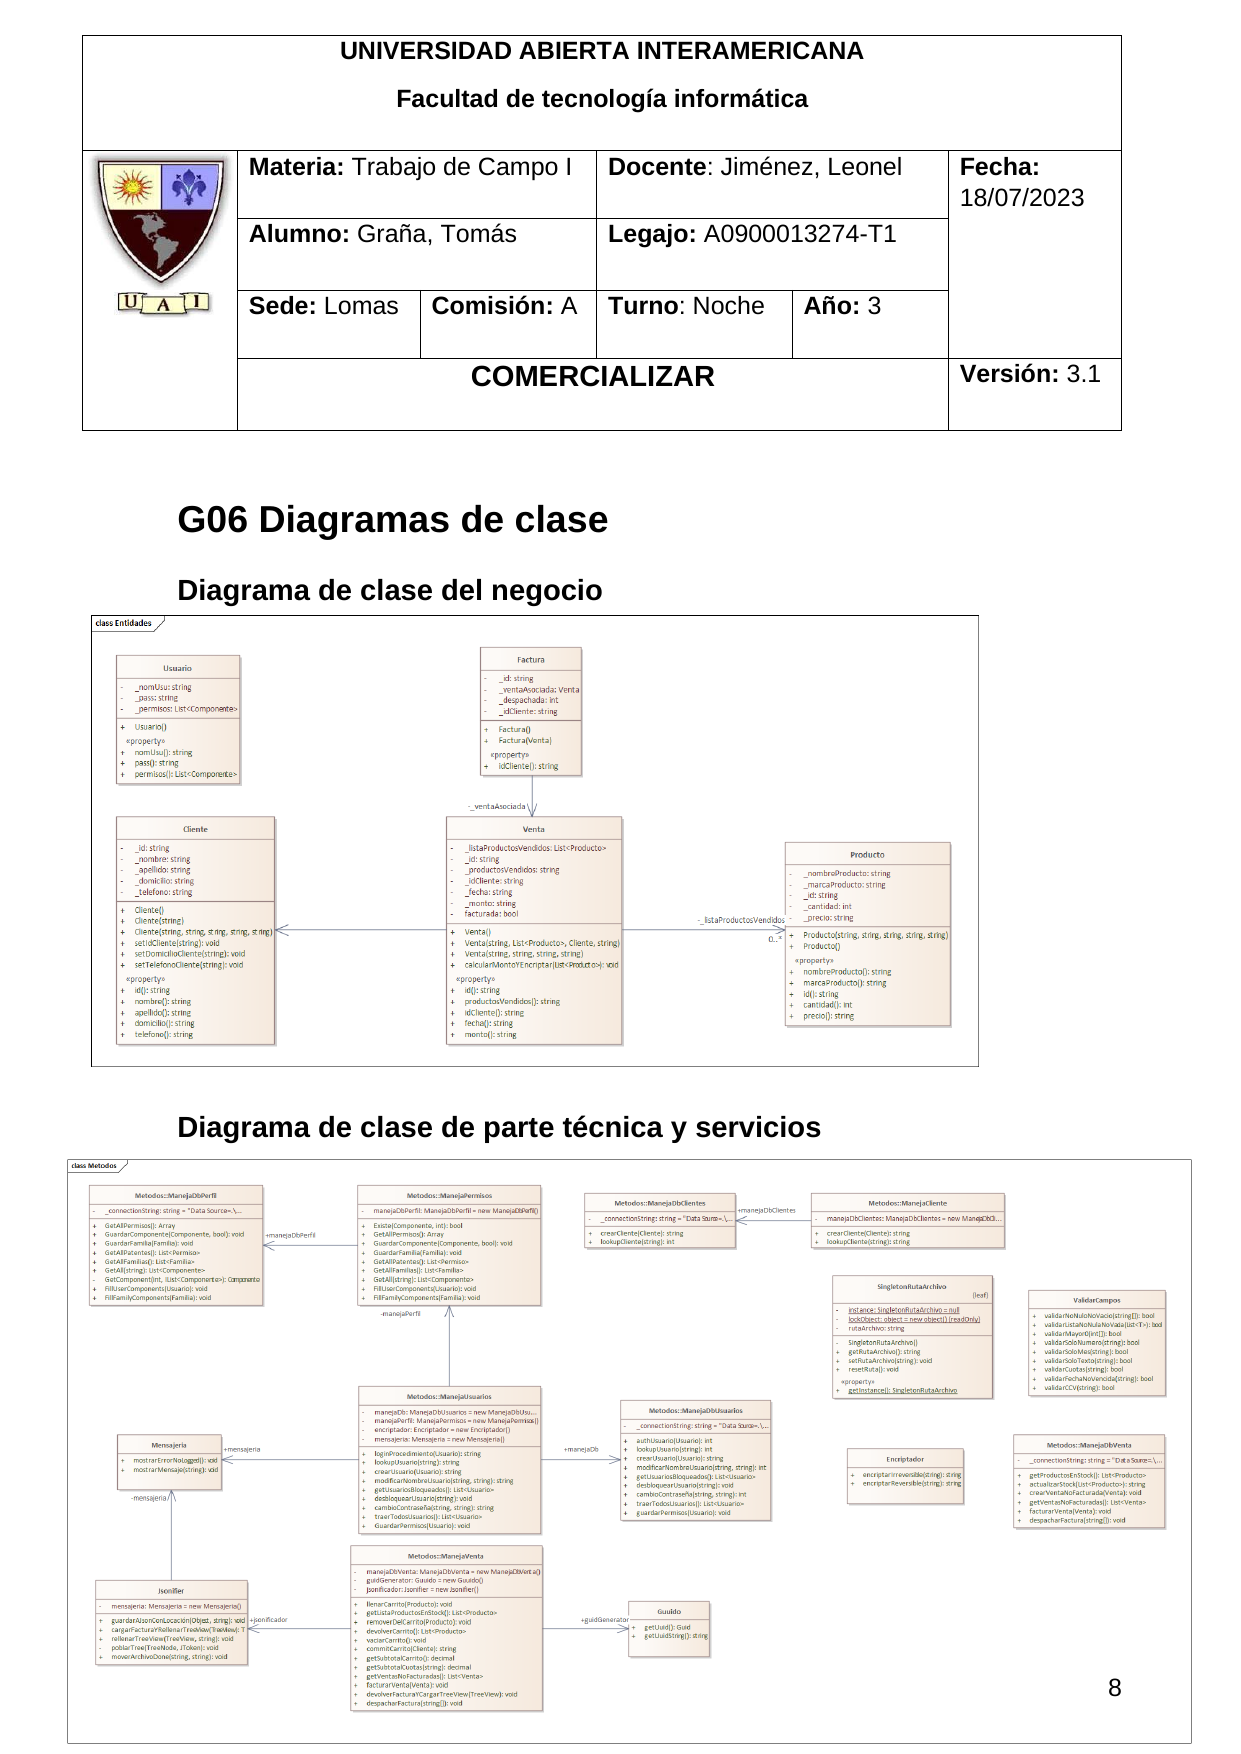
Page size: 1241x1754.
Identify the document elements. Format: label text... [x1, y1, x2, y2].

subtitle G06 Diagramas de clase [177, 497, 1122, 540]
subtitle Diagrama de clase de parte técnica y servicios [177, 1111, 1122, 1144]
picture [63, 1156, 1195, 1747]
picture [86, 610, 983, 1071]
picture [87, 151, 234, 320]
subtitle Diagrama de clase del negocio [177, 573, 1122, 607]
